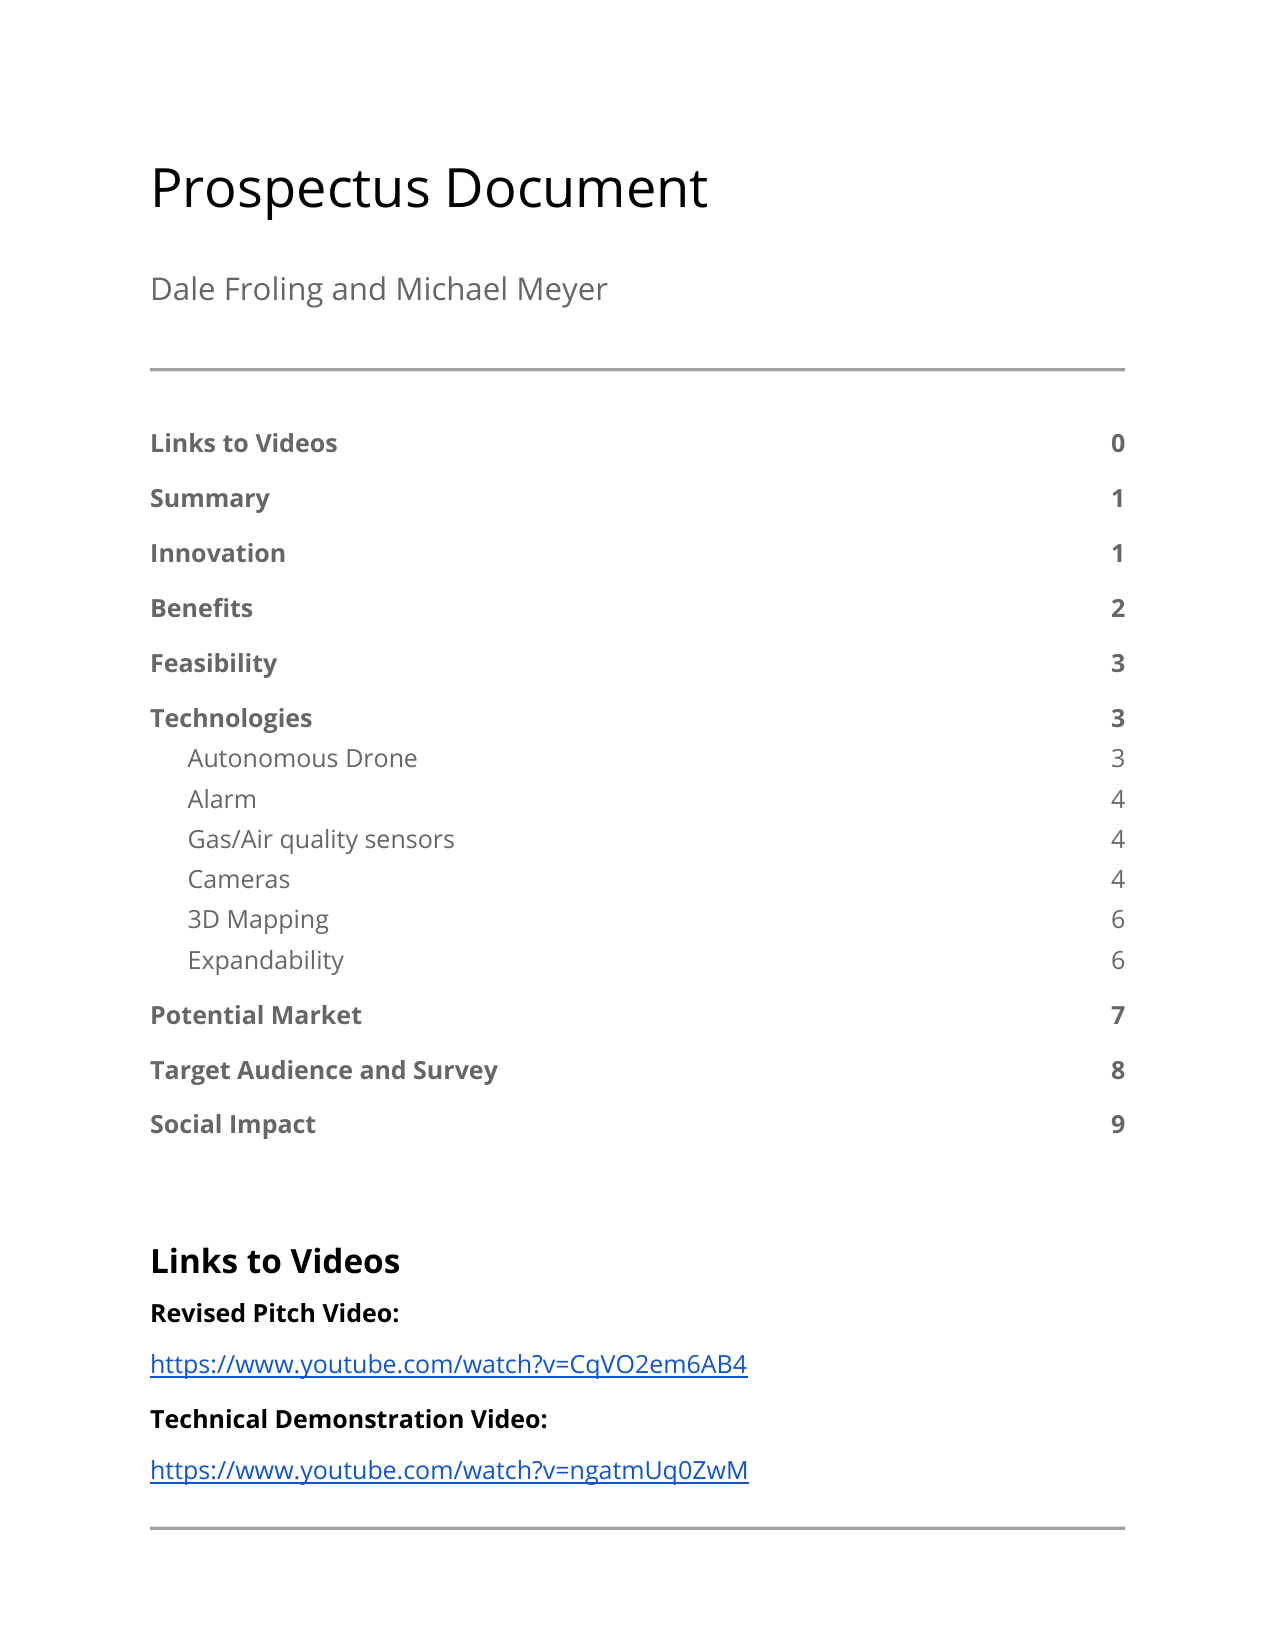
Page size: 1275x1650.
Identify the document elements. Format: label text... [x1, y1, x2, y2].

text Summary 1 [150, 481, 1125, 515]
text Target Audience and Survey 8 [150, 1052, 1125, 1086]
text Innovation 1 [150, 536, 1125, 570]
text Alarm 4 [187, 781, 1125, 815]
text Benefits 2 [150, 591, 1125, 625]
text https://www.youtube.com/watch?v=CqVO2em6AB4 [150, 1347, 1125, 1381]
text Links to Videos 0 [150, 426, 1125, 460]
text Potential Market 7 [150, 997, 1125, 1031]
text Expandability 6 [187, 942, 1125, 977]
subtitle Dale Froling and Michael Meyer [150, 267, 1125, 309]
text Feasibility 3 [150, 646, 1125, 680]
title Prospectus Document [150, 150, 1125, 224]
text Technologies 3 [150, 701, 1125, 735]
text Cameras 4 [187, 862, 1125, 896]
subtitle Links to Videos [150, 1238, 1125, 1283]
text Social Impact 9 [150, 1107, 1125, 1141]
text 3D Mapping 6 [187, 902, 1125, 936]
text Technical Demonstration Video: [150, 1402, 1125, 1436]
text Revised Pitch Video: [150, 1296, 1125, 1330]
text Autonomous Drone 3 [187, 741, 1125, 775]
text Gas/Air quality sensors 4 [187, 822, 1125, 856]
text https://www.youtube.com/watch?v=ngatmUq0ZwM [150, 1453, 1125, 1487]
